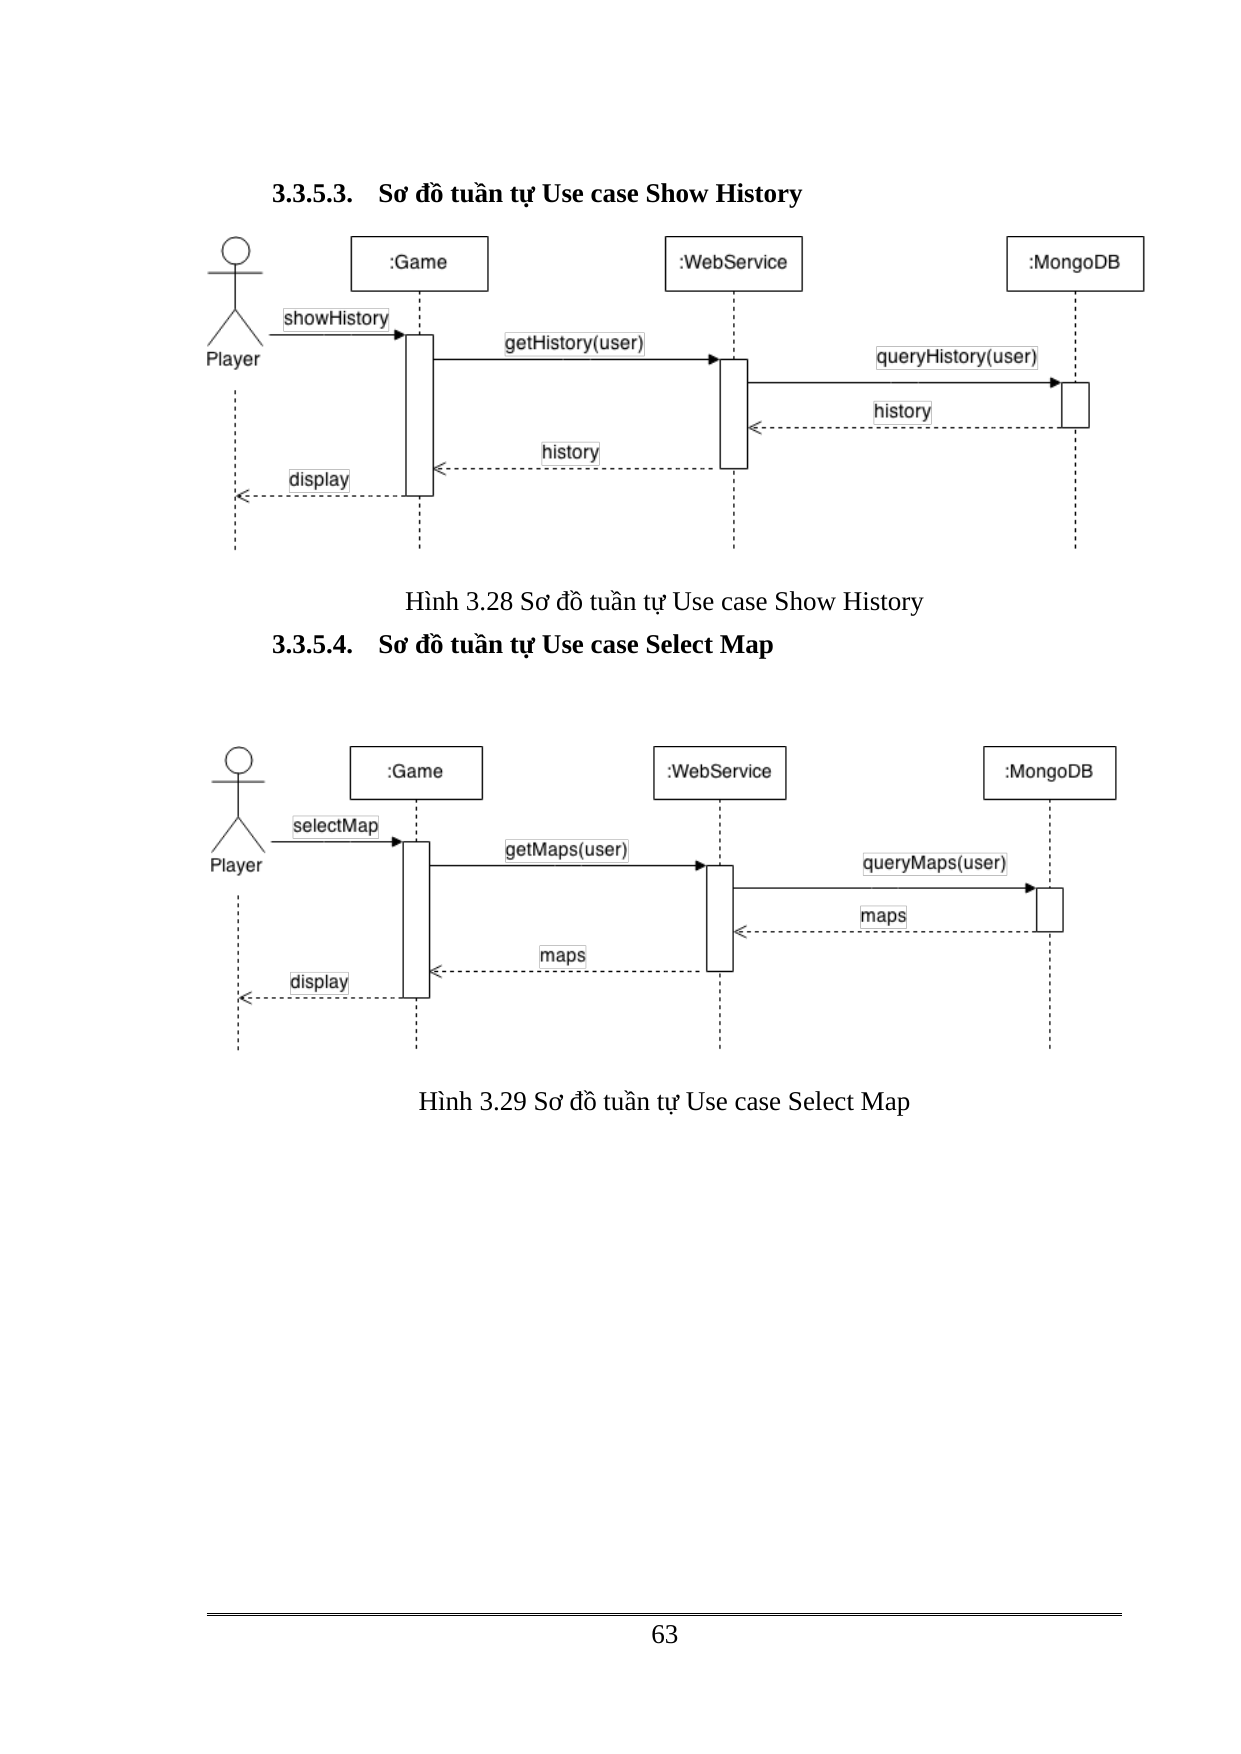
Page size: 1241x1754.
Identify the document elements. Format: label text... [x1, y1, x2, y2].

subtitle Sơ đồ tuần tự Use case Show History [272, 177, 1122, 208]
picture [206, 236, 1145, 557]
picture [211, 746, 1118, 1057]
subtitle Sơ đồ tuần tự Use case Select Map [272, 628, 1122, 660]
